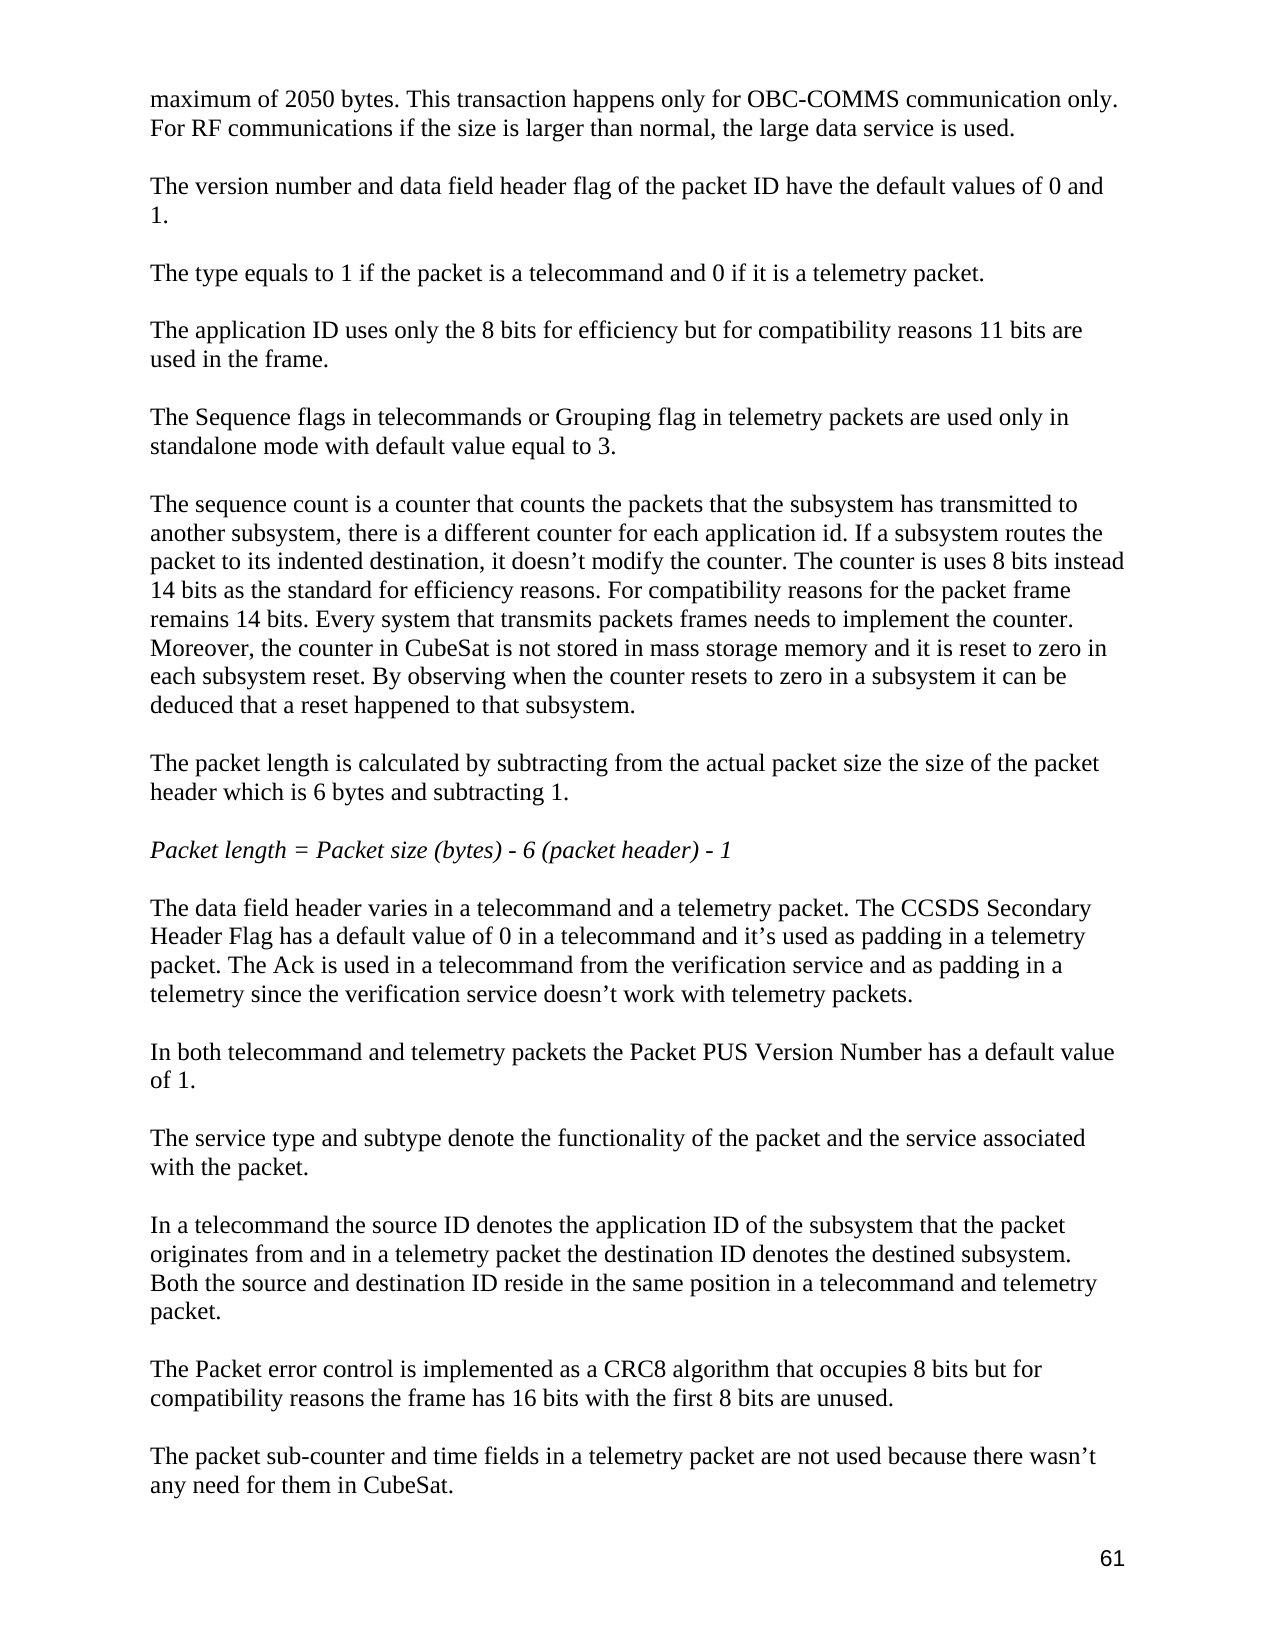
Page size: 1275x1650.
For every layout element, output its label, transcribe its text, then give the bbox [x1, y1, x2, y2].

text The type equals to 1 if the packet is a telecommand and 0 if it is a telemetry packet. [150, 258, 1125, 286]
text The service type and subtype denote the functionality of the packet and the service associated with the packet. [150, 1123, 1125, 1181]
text The version number and data field header flag of the packet ID have the default values of 0 and 1. [150, 171, 1125, 228]
text The Packet error control is implemented as a CRC8 algorithm that occupies 8 bits but for compatibility reasons the frame has 16 bits with the first 8 bits are unused. [150, 1354, 1125, 1412]
text The application ID uses only the 8 bits for efficiency but for compatibility reasons 11 bits are used in the frame. [150, 316, 1125, 373]
text In both telecommand and telemetry packets the Packet PUS Version Number has a default value of 1. [150, 1037, 1125, 1094]
text The packet length is calculated by subtracting from the actual packet size the size of the packet header which is 6 bytes and subtracting 1. [150, 748, 1125, 806]
text The sequence count is a counter that counts the packets that the subsystem has transmitted to another subsystem, there is a different counter for each application id. If a subsystem routes the packet to its indented destination, it doesn’t modify the counter. The counter is uses 8 bits instead 14 bits as the standard for efficiency reasons. For compatibility reasons for the packet frame remains 14 bits. Every system that transmits packets frames needs to implement the counter. Moreover, the counter in CubeSat is not stored in mass storage memory and it is reset to zero in each subsystem reset. By observing when the counter resets to zero in a subsystem it can be deduced that a reset happened to that subsystem. [150, 489, 1125, 719]
text In a telecommand the source ID denotes the application ID of the subsystem that the packet originates from and in a telemetry packet the destination ID denotes the destined subsystem. Both the source and destination ID reside in the same position in a telecommand and telemetry packet. [150, 1210, 1125, 1325]
text The Sequence flags in telecommands or Grouping flag in telemetry packets are used only in standalone mode with default value equal to 3. [150, 402, 1125, 460]
text The data field header varies in a telecommand and a telemetry packet. The CCSDS Secondary Header Flag has a default value of 0 in a telecommand and it’s used as padding in a telemetry packet. The Ack is used in a telecommand from the verification service and as padding in a telemetry since the verification service doesn’t work with telemetry packets. [150, 893, 1125, 1008]
text Packet length = Packet size (bytes) - 6 (packet header) - 1 [150, 835, 1125, 863]
text The packet sub-counter and time fields in a telemetry packet are not used because there wasn’t any need for them in CubeSat. [150, 1441, 1125, 1498]
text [150, 84, 1125, 142]
